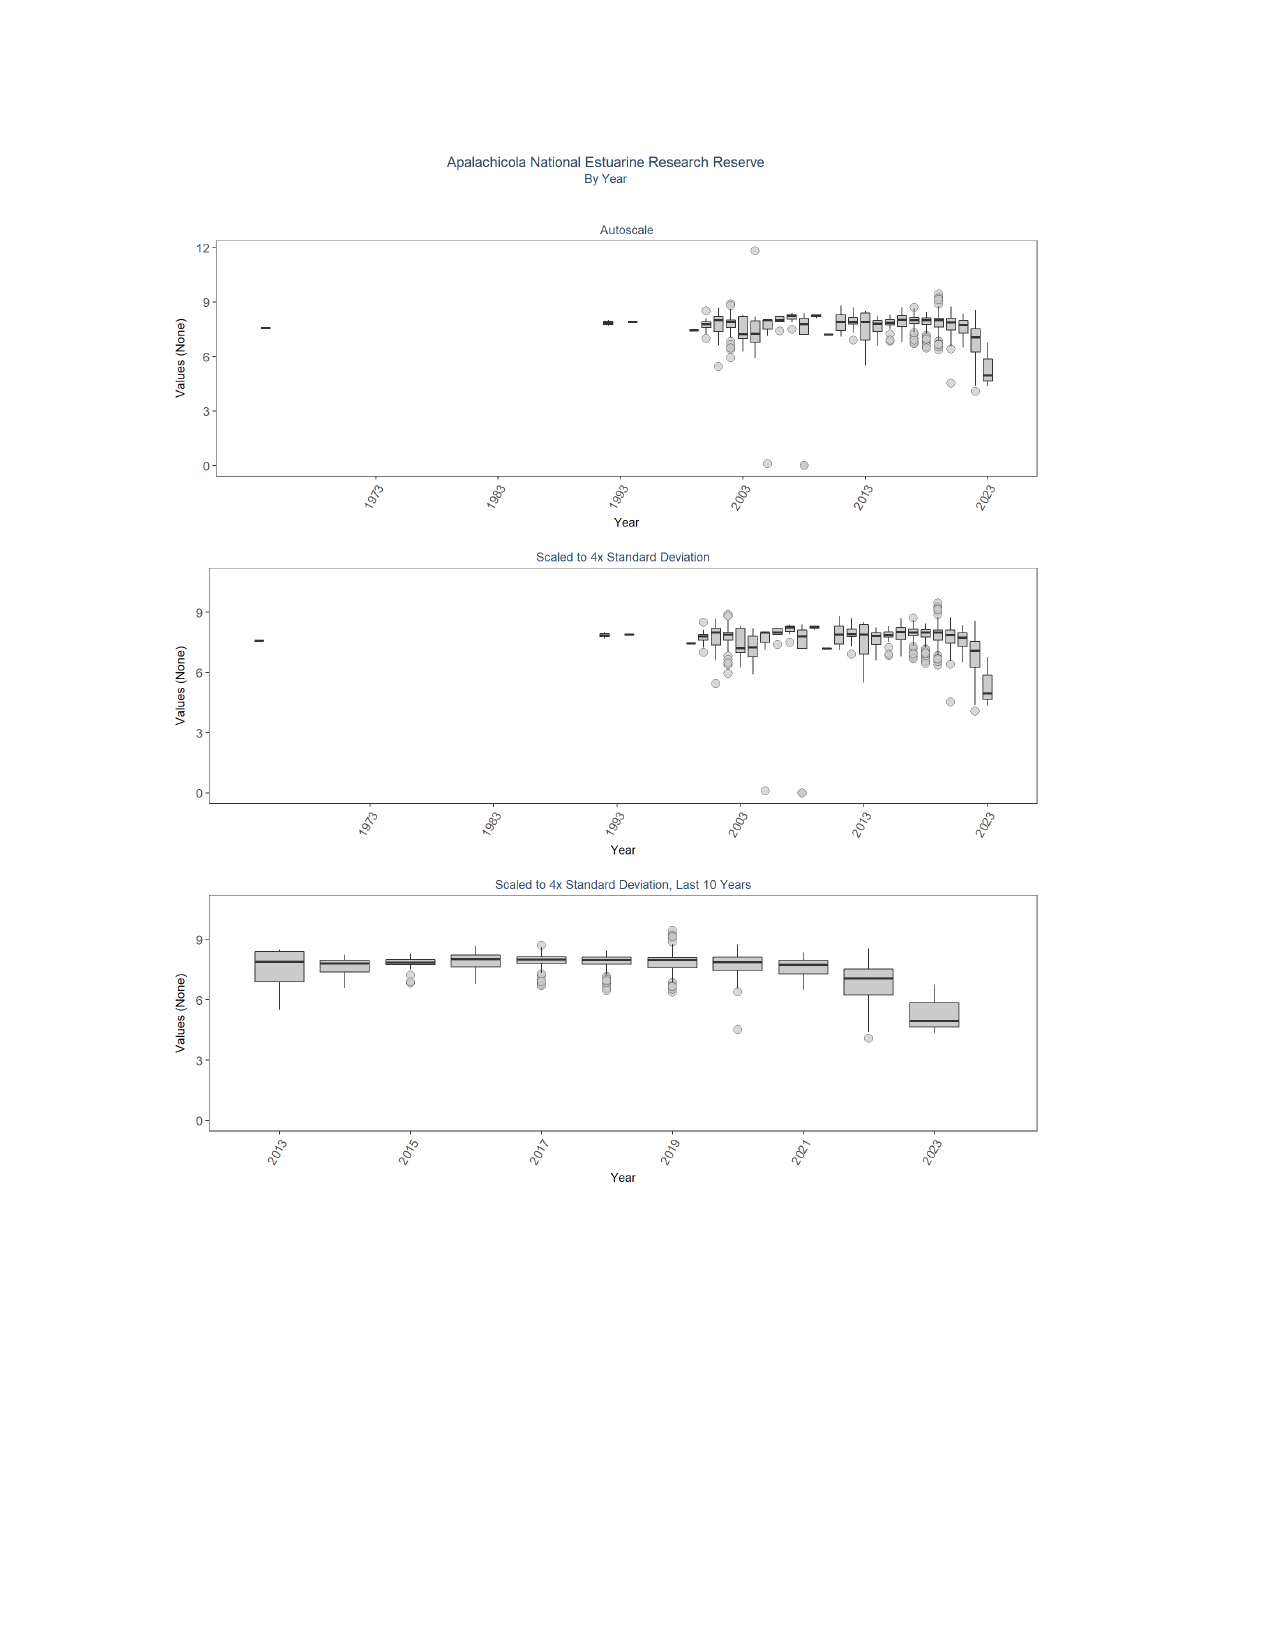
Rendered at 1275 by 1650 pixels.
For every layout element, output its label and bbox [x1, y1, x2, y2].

picture [168, 150, 1044, 1200]
